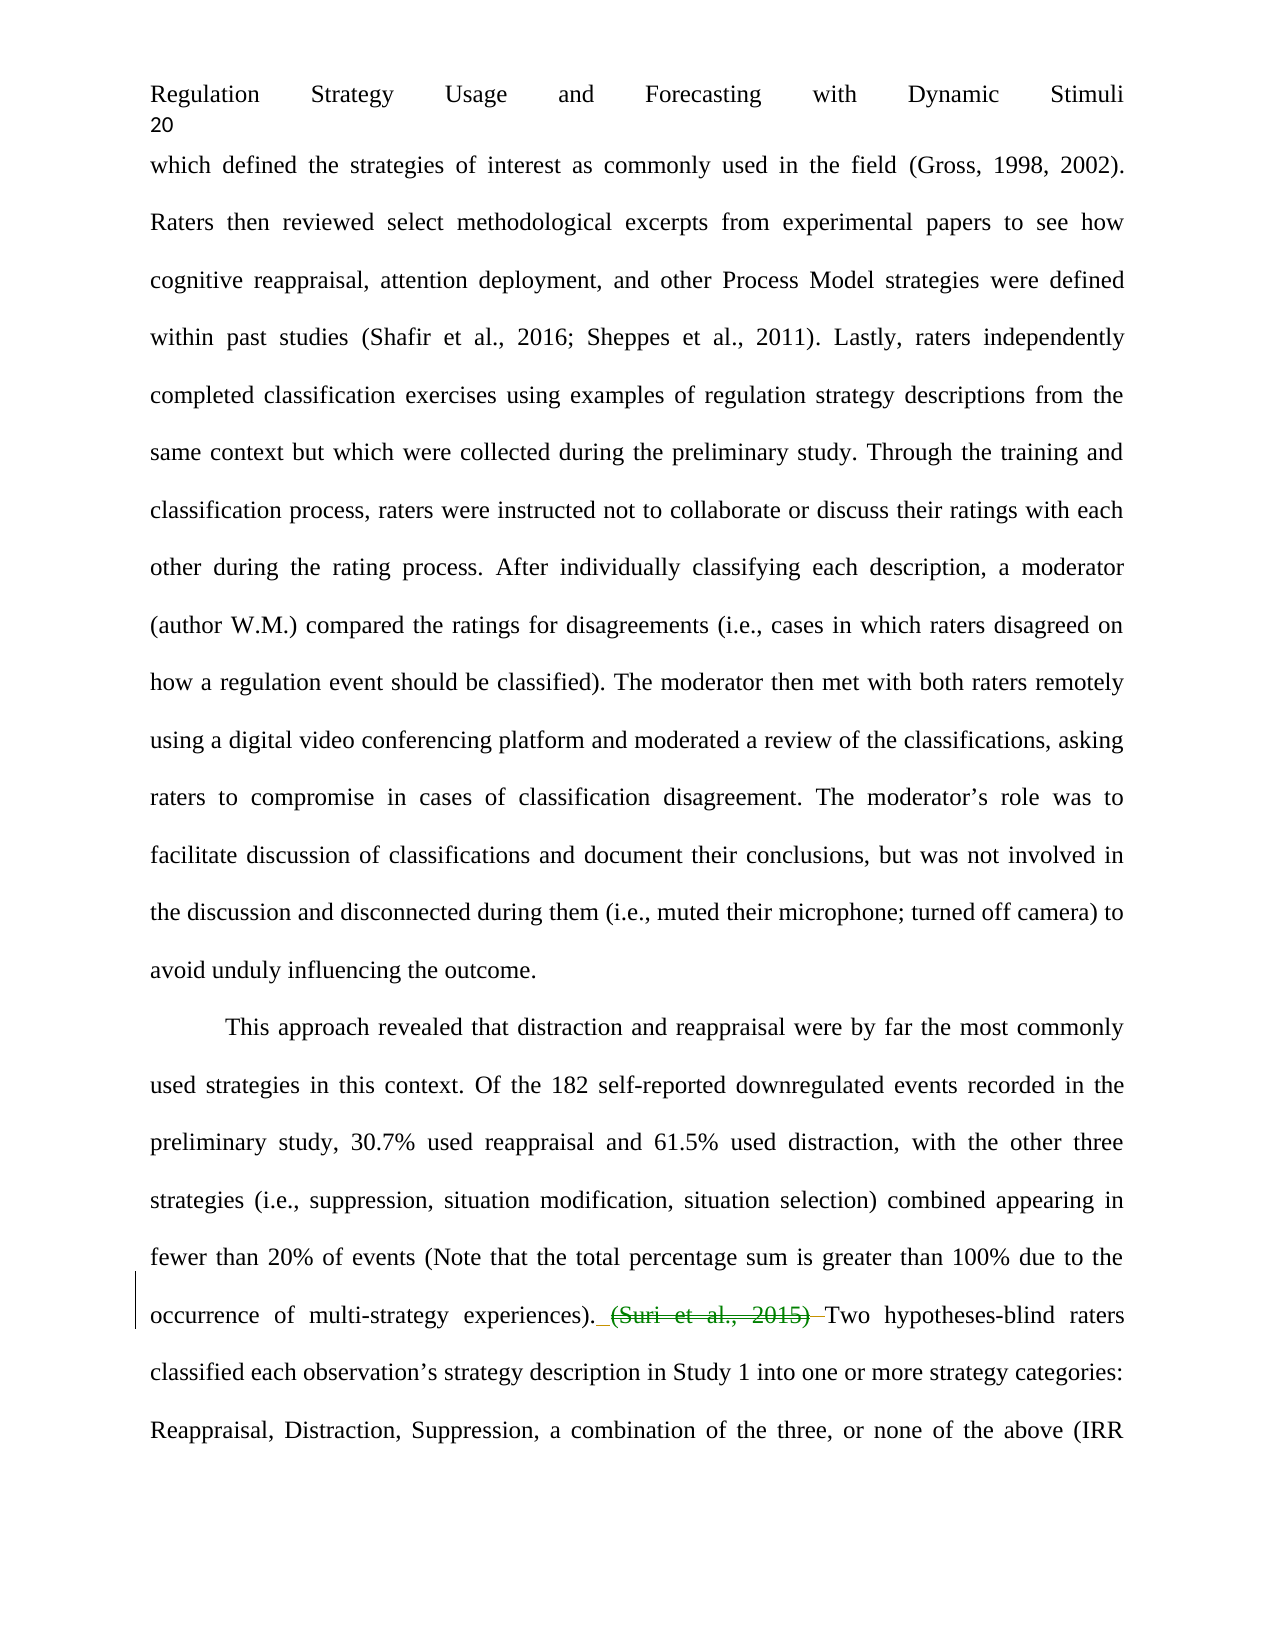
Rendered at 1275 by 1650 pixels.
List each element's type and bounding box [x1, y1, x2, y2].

text [150, 1012, 1125, 1444]
text [150, 150, 1125, 984]
